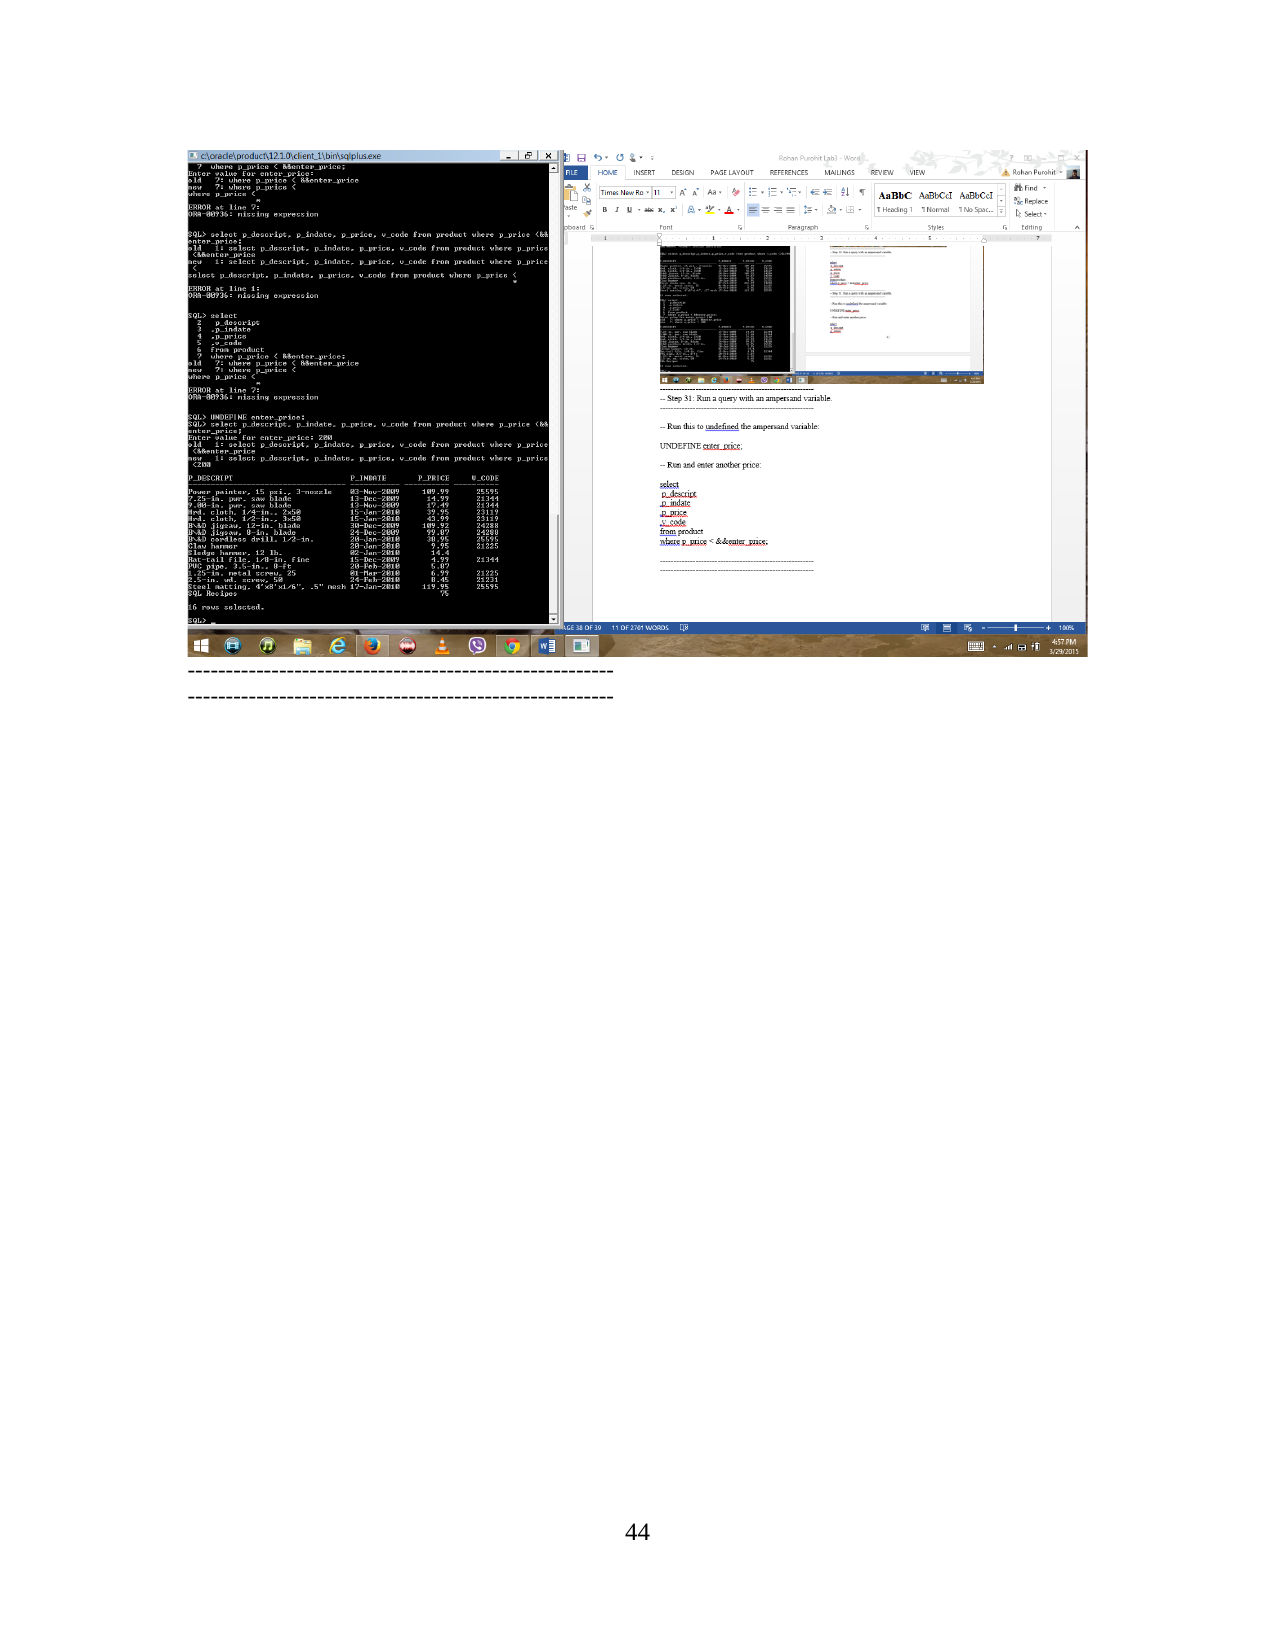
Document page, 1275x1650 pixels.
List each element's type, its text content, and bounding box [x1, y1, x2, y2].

text -------------------------------------------------------- [187, 657, 1087, 683]
picture [187, 150, 1088, 657]
text -------------------------------------------------------- [187, 683, 1087, 709]
